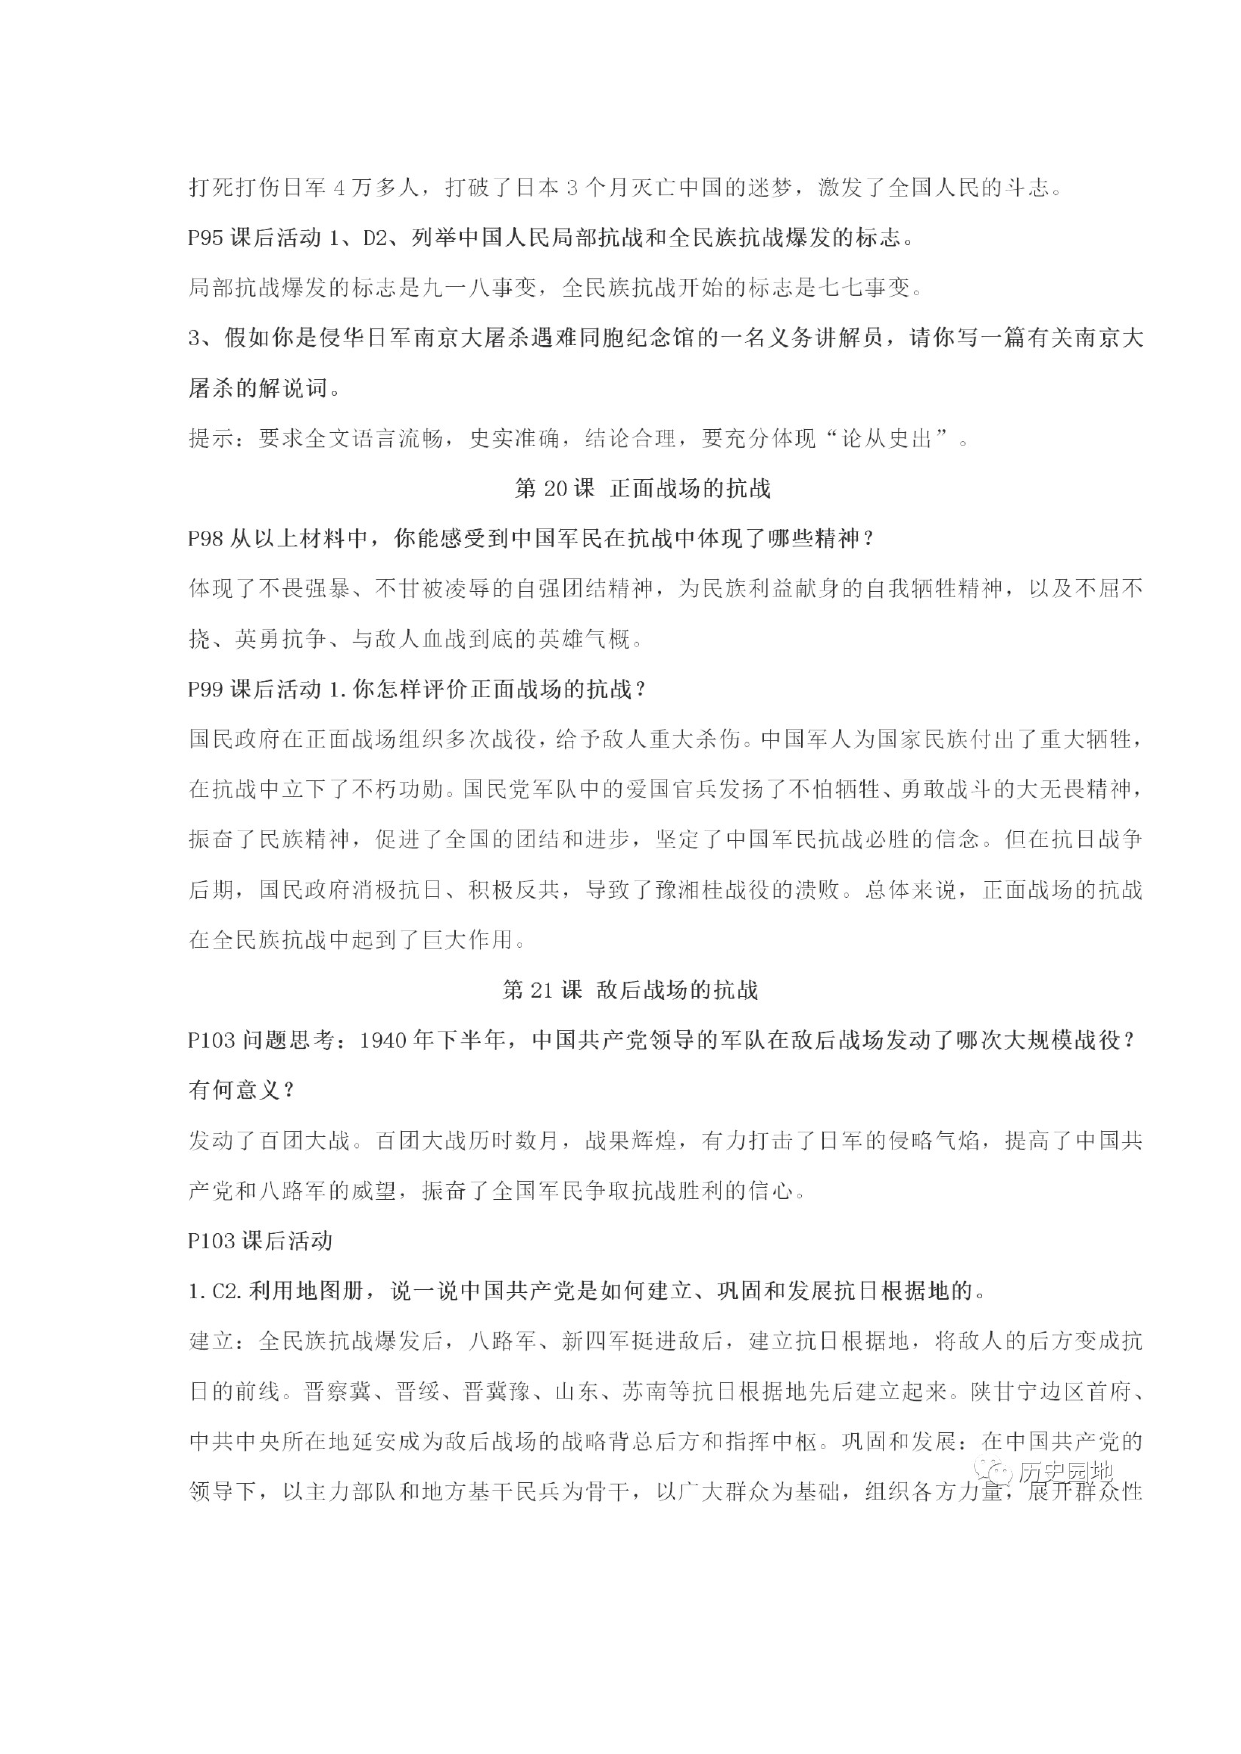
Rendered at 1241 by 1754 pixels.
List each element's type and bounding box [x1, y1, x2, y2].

picture [187, 162, 1144, 1514]
